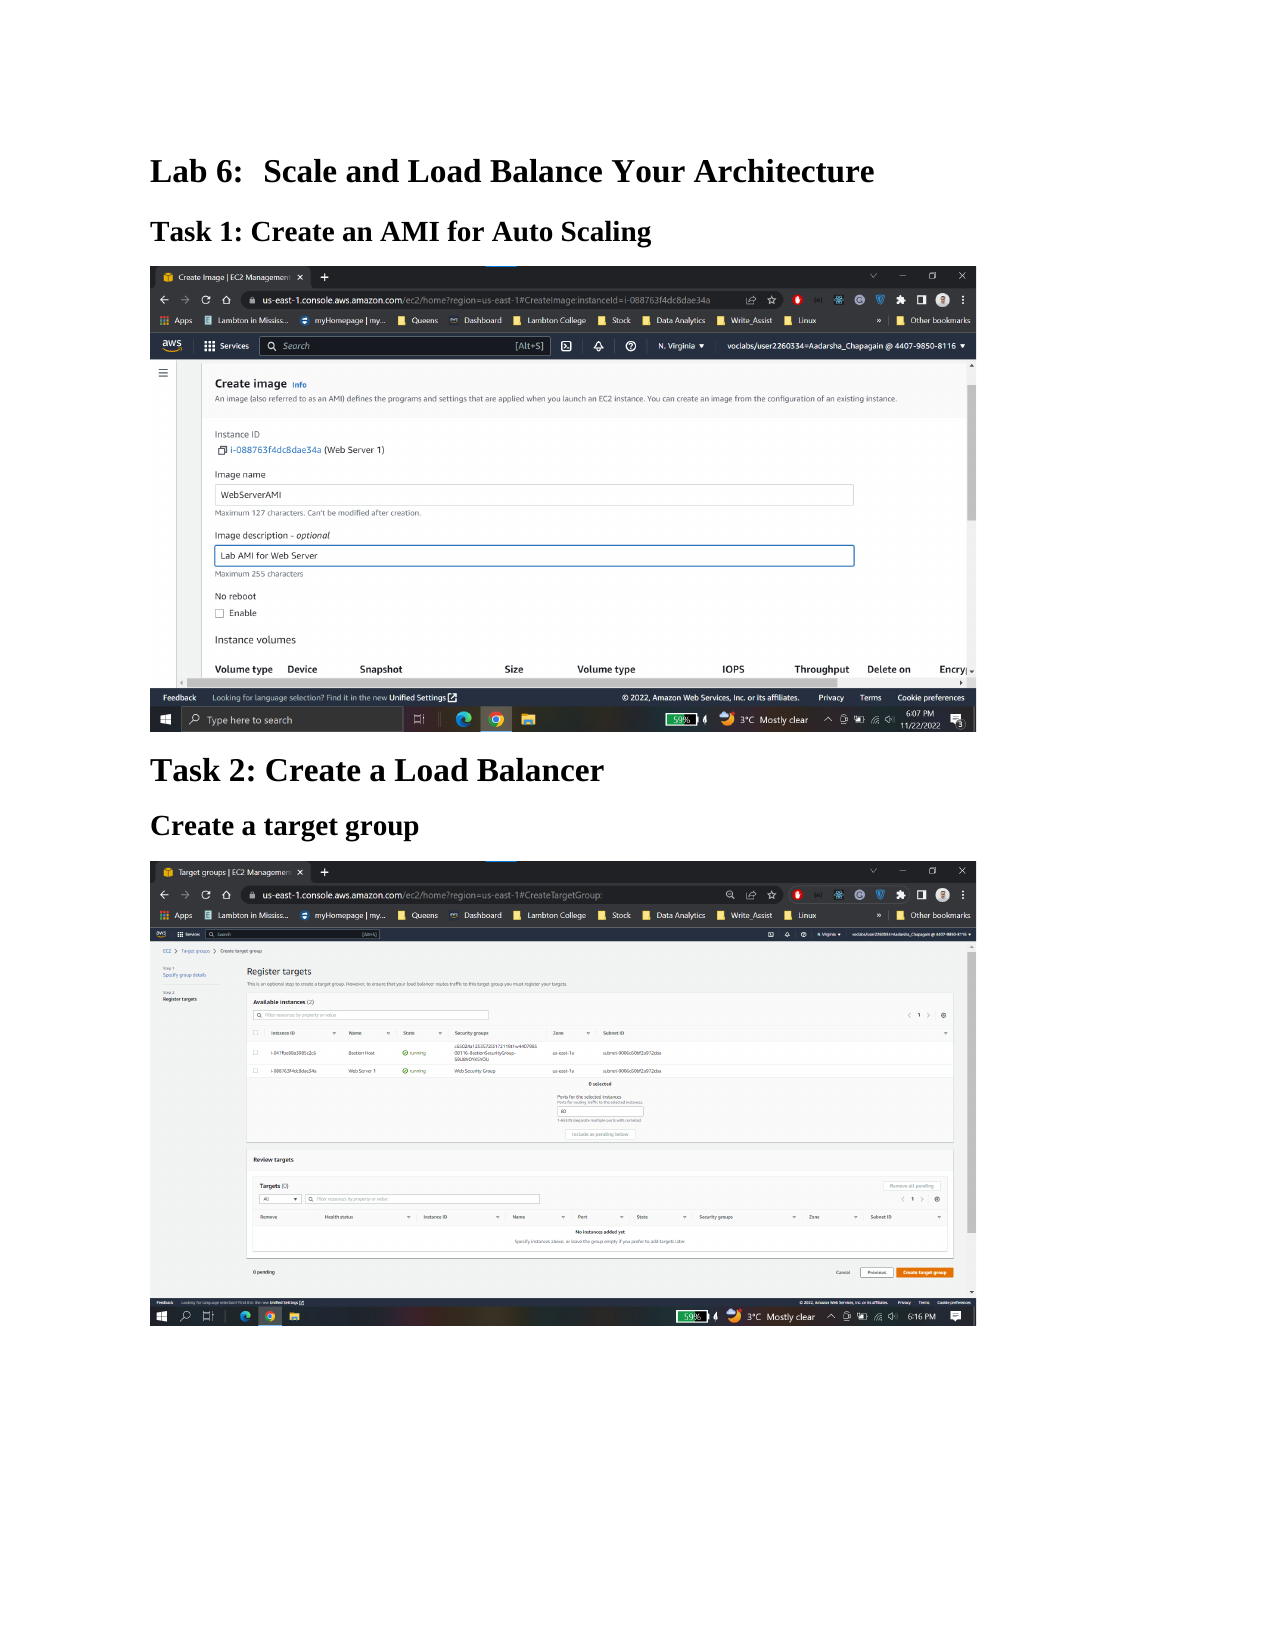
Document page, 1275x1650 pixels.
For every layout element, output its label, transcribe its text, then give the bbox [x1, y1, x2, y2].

text Lab 6: Scale and Load Balance Your Architecture [150, 151, 1126, 189]
picture [150, 266, 977, 732]
text Create a target group [150, 808, 1126, 842]
text Task 1: Create an AMI for Auto Scaling [150, 214, 1126, 248]
picture [150, 861, 977, 1326]
text Task 2: Create a Load Balancer [150, 751, 1126, 789]
